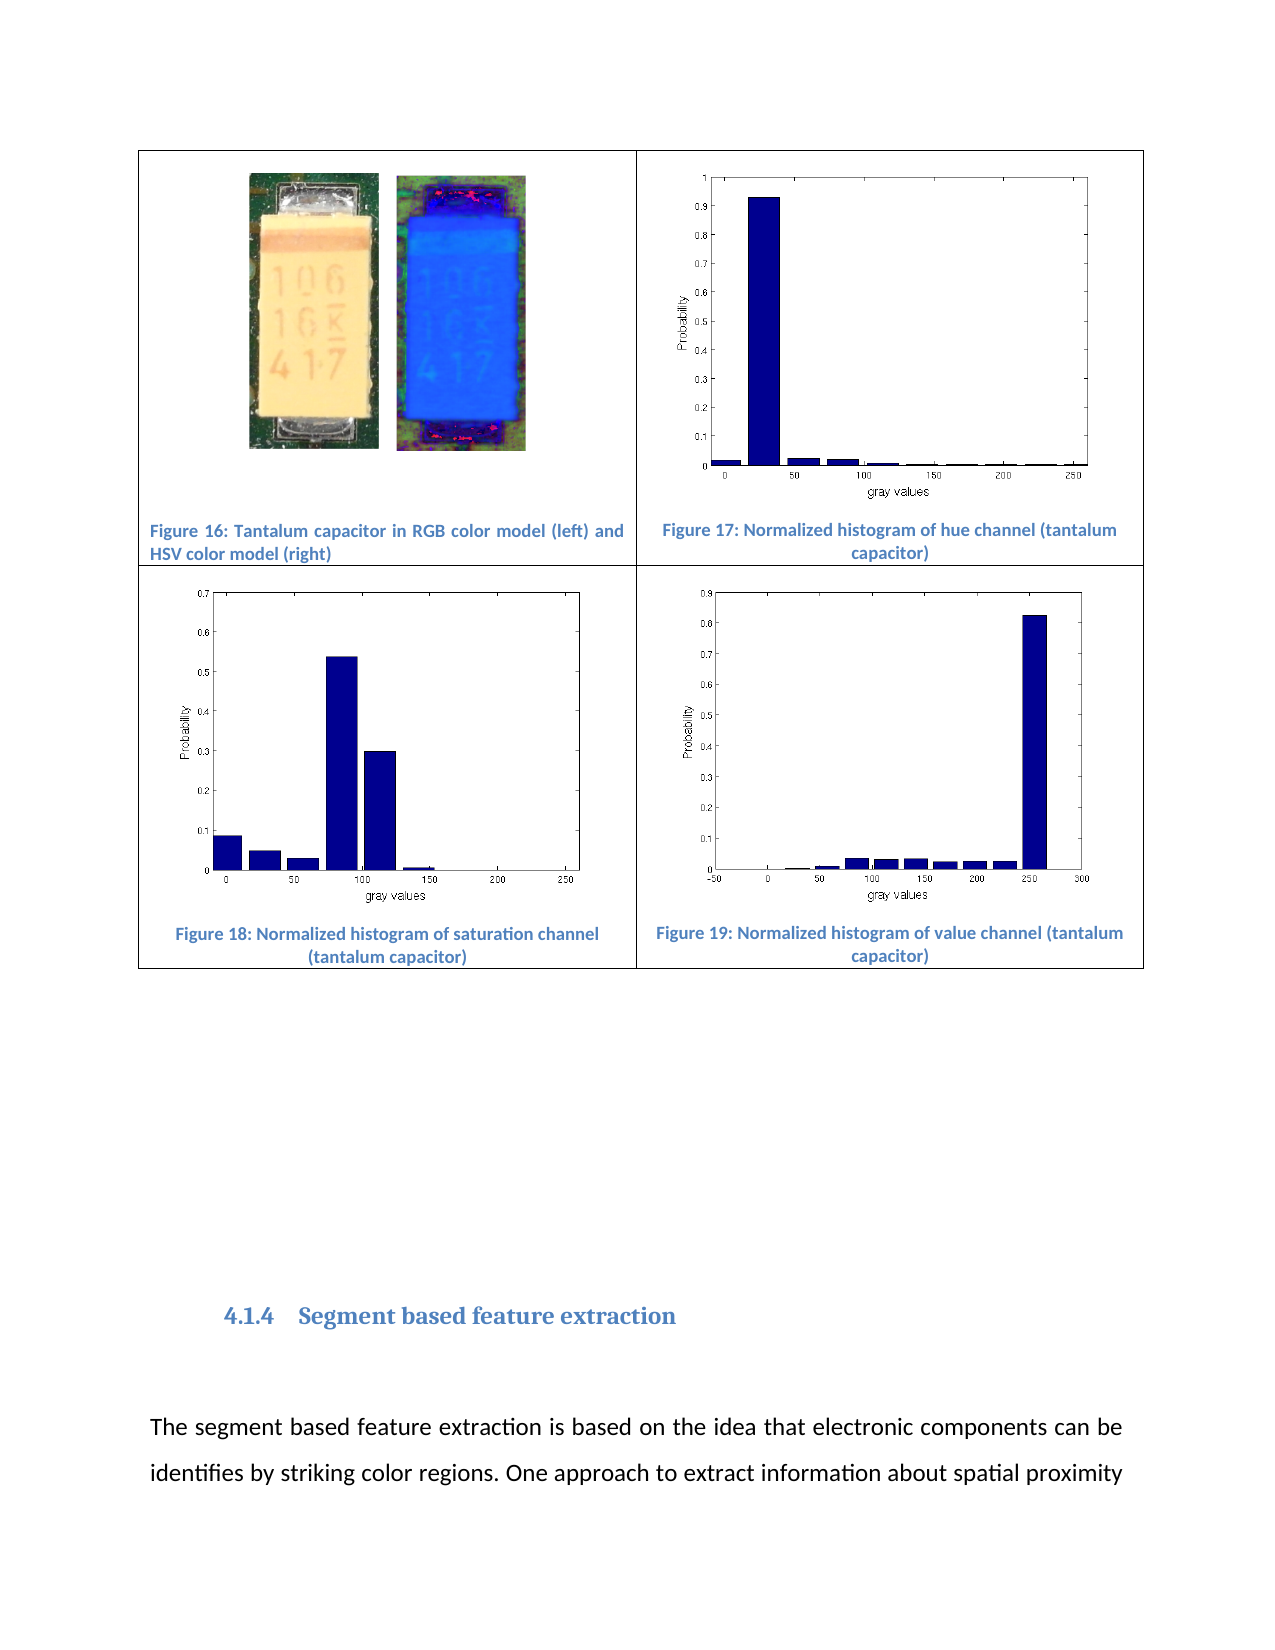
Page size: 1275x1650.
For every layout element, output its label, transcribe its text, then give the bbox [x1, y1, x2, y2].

subtitle Segment based feature extraction [224, 1302, 1125, 1331]
picture [654, 566, 1126, 906]
picture [647, 151, 1133, 503]
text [150, 1412, 1125, 1488]
picture [249, 173, 526, 451]
picture [151, 566, 624, 907]
